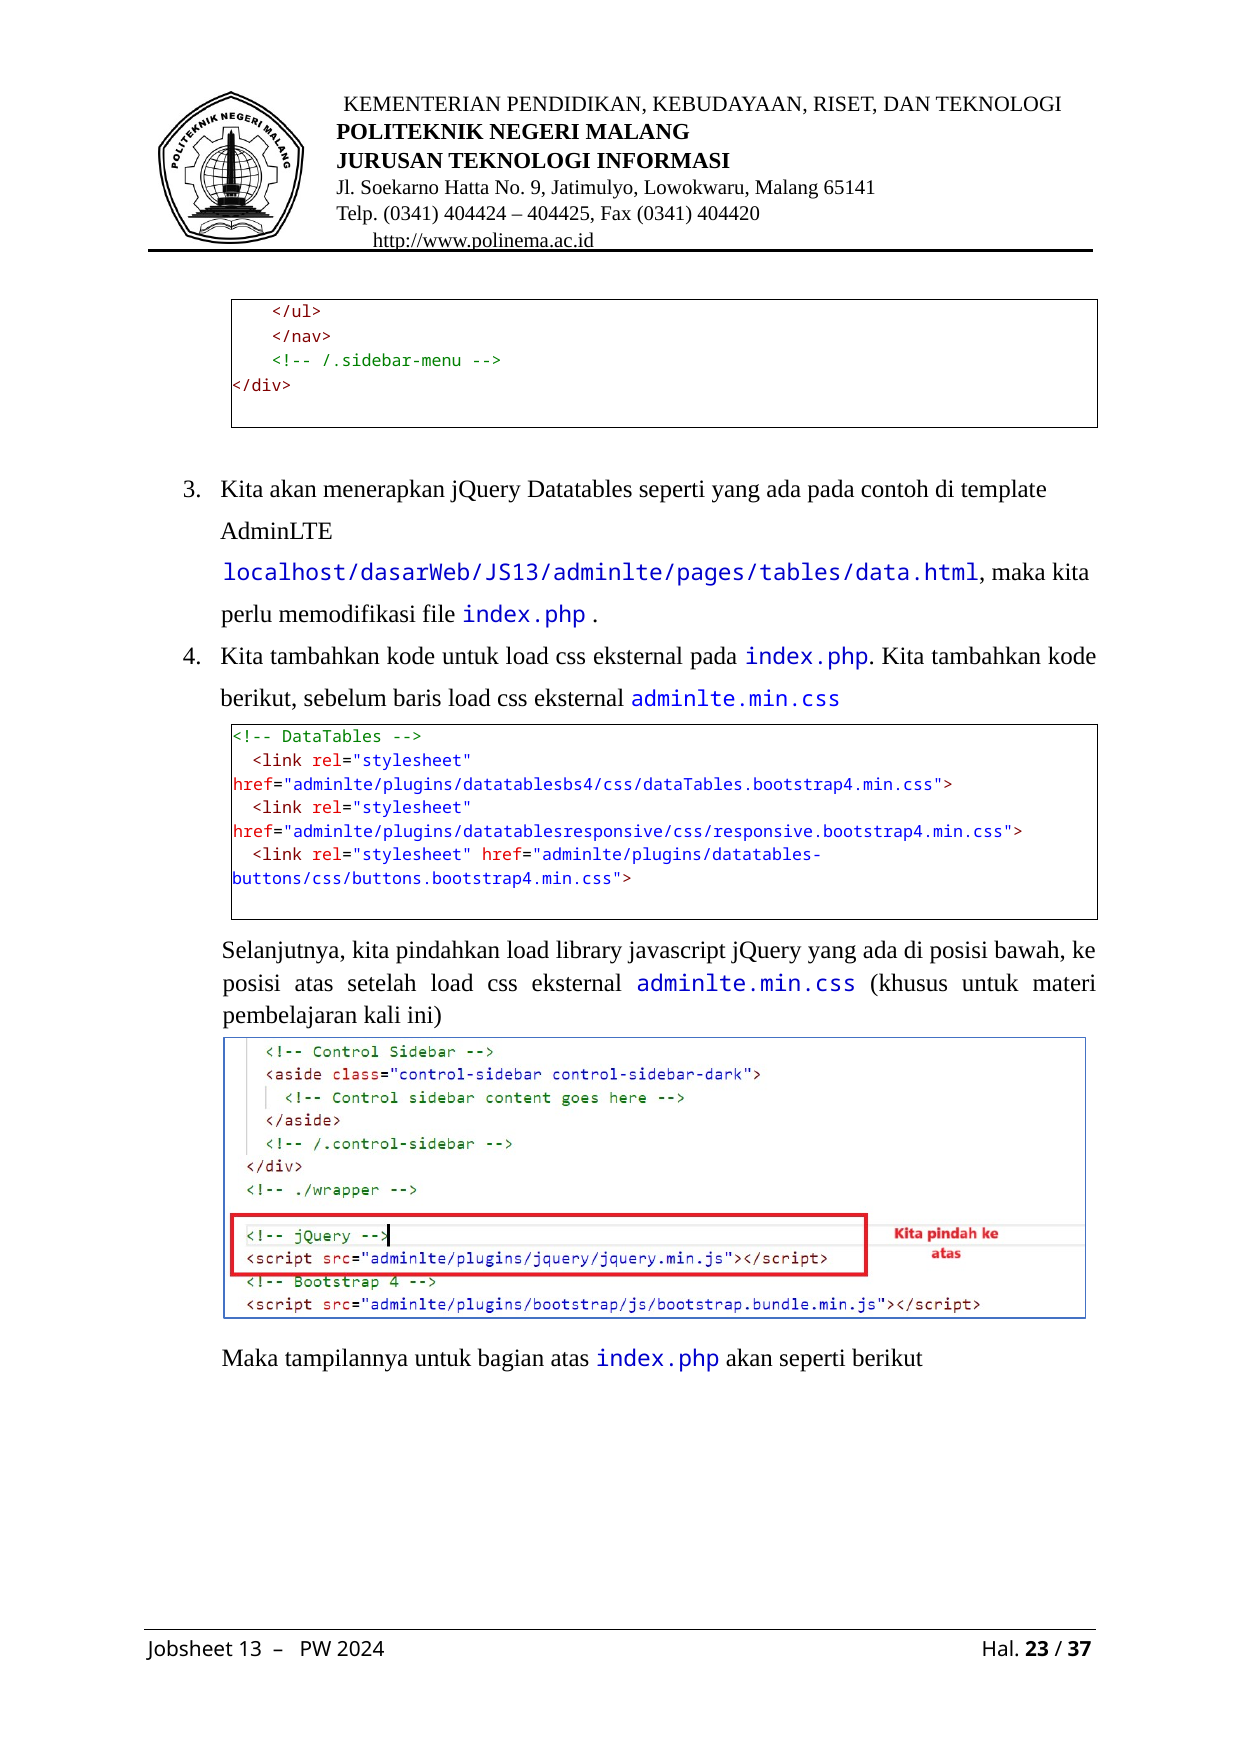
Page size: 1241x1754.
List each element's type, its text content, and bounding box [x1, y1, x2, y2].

picture [158, 91, 306, 244]
list Kita tambahkan kode untuk load css eksternal pada index.php. Kita tambahkan kode berikut, sebelum baris load css eksternal adminlte.min.css [183, 640, 1096, 712]
text <!-- DataTables --> [232, 725, 1097, 747]
text <link rel="stylesheet" href="adminlte/plugins/datatables- [232, 842, 1097, 866]
text <link rel="stylesheet" href="adminlte/plugins/datatablesbs4/css/dataTables.bootstrap4.min.css"> [232, 748, 1097, 795]
text Selanjutnya, kita pindahkan load library javascript jQuery yang ada di posisi bawah, ke posisi atas setelah load css eksternal adminlte.min.css (khusus untuk materi pembelajaran kali ini) [221, 936, 1096, 1029]
list Kita akan menerapkan jQuery Datatables seperti yang ada pada contoh di template [183, 474, 1096, 503]
text </nav> [232, 323, 1097, 347]
text AdminLTE localhost/dasarWeb/JS13/adminlte/pages/tables/data.html, maka kita perlu memodifikasi file index.php . [220, 516, 1096, 629]
text <link rel="stylesheet" href="adminlte/plugins/datatablesresponsive/css/responsive.bootstrap4.min.css"> [232, 795, 1097, 842]
text </ul> [232, 300, 1097, 322]
text <!-- /.sidebar-menu --> [232, 348, 1097, 372]
text buttons/css/buttons.bootstrap4.min.css"> [232, 866, 1097, 889]
text Maka tampilannya untuk bagian atas index.php akan seperti berikut [221, 1342, 1096, 1373]
picture [225, 1038, 1085, 1317]
text </div> [232, 373, 1097, 396]
